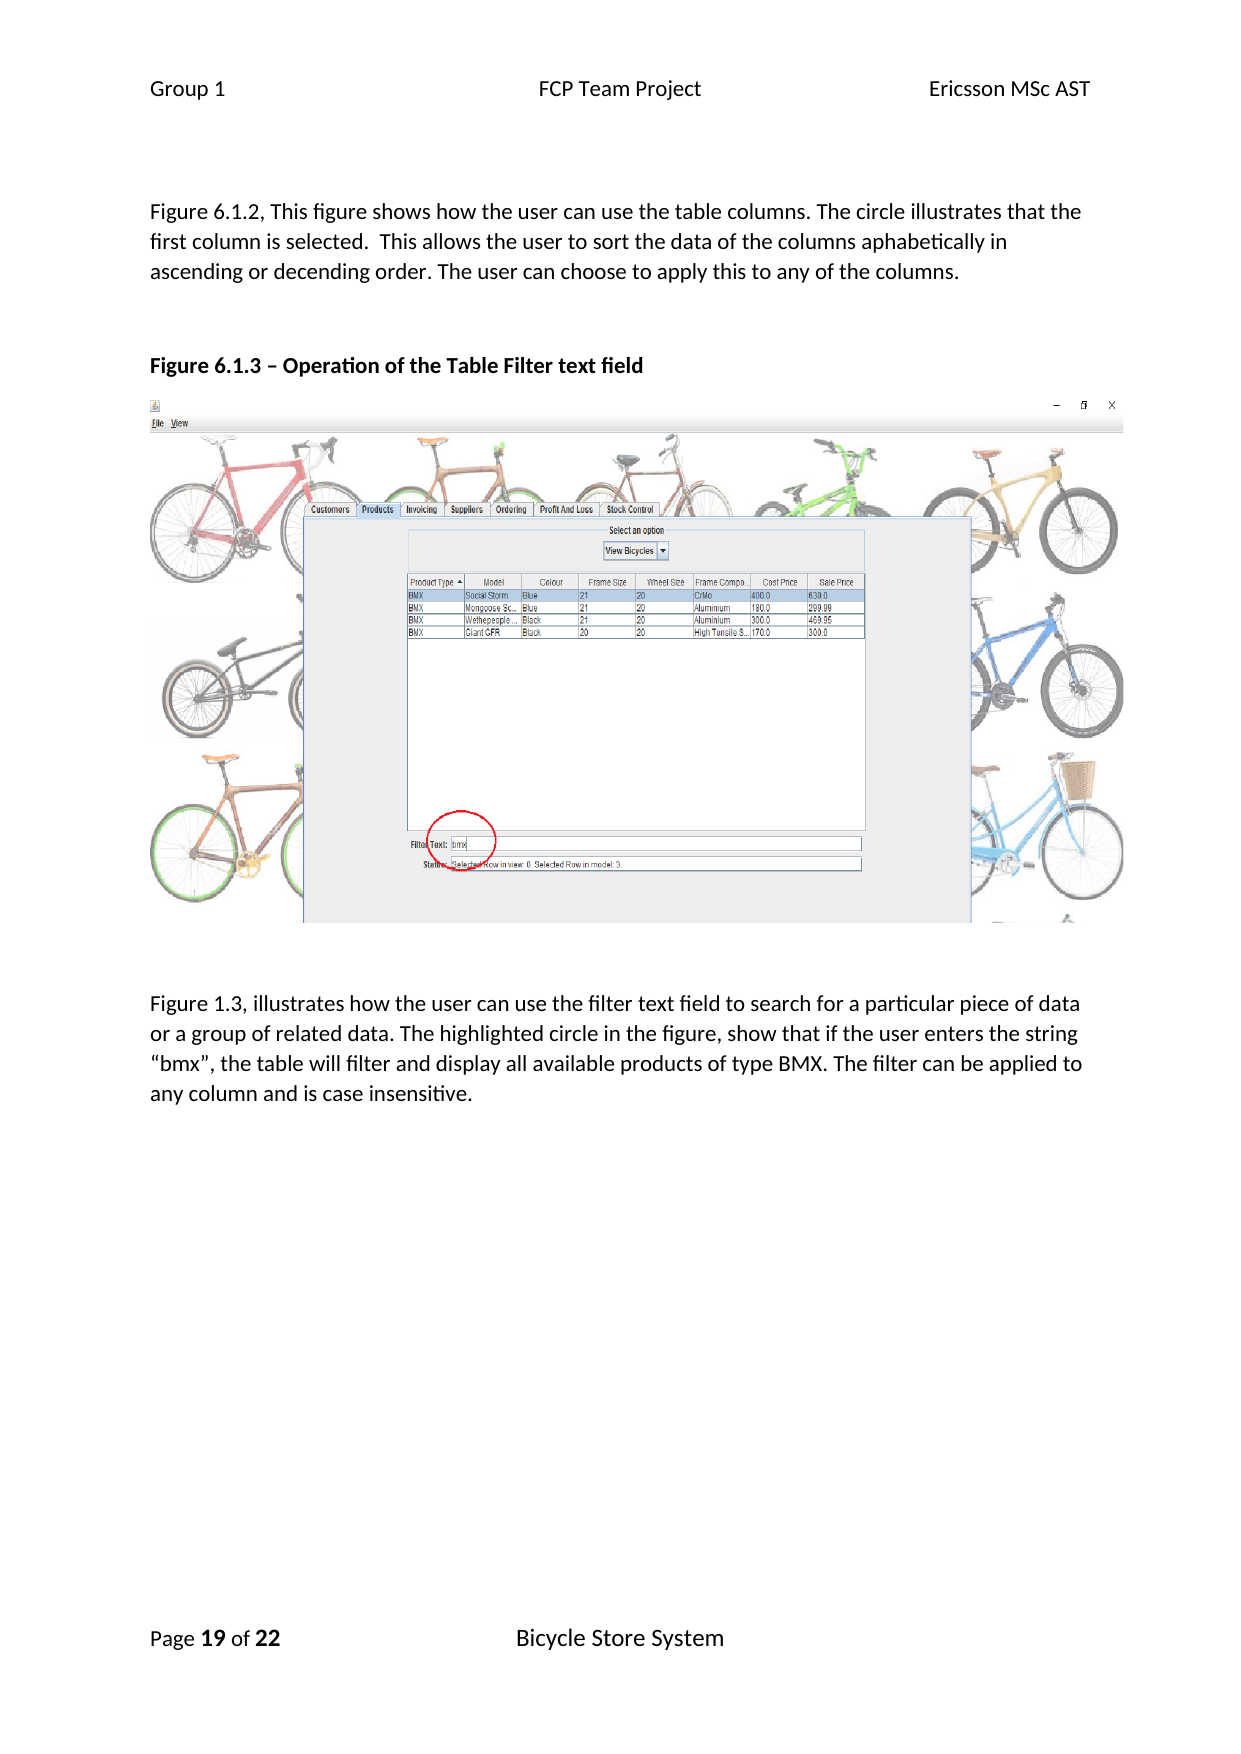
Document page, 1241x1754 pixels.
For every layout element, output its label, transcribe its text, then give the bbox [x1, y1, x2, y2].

picture [150, 397, 1124, 923]
text Figure 6.1.3 – Operation of the Table Filter text field [150, 351, 1090, 379]
text Figure 6.1.2, This figure shows how the user can use the table columns. The circle illustrates that the first column is selected. This allows the user to sort the data of the columns aphabetically in ascending or decending order. The user can choose to apply this to any of the columns. [150, 197, 1090, 285]
text Figure 1.3, illustrates how the user can use the filter text field to search for a particular piece of data or a group of related data. The highlighted circle in the figure, show that if the user enters the string “bmx”, the table will filter and display all available products of type BMX. The filter can be applied to any column and is case insensitive. [150, 989, 1090, 1107]
